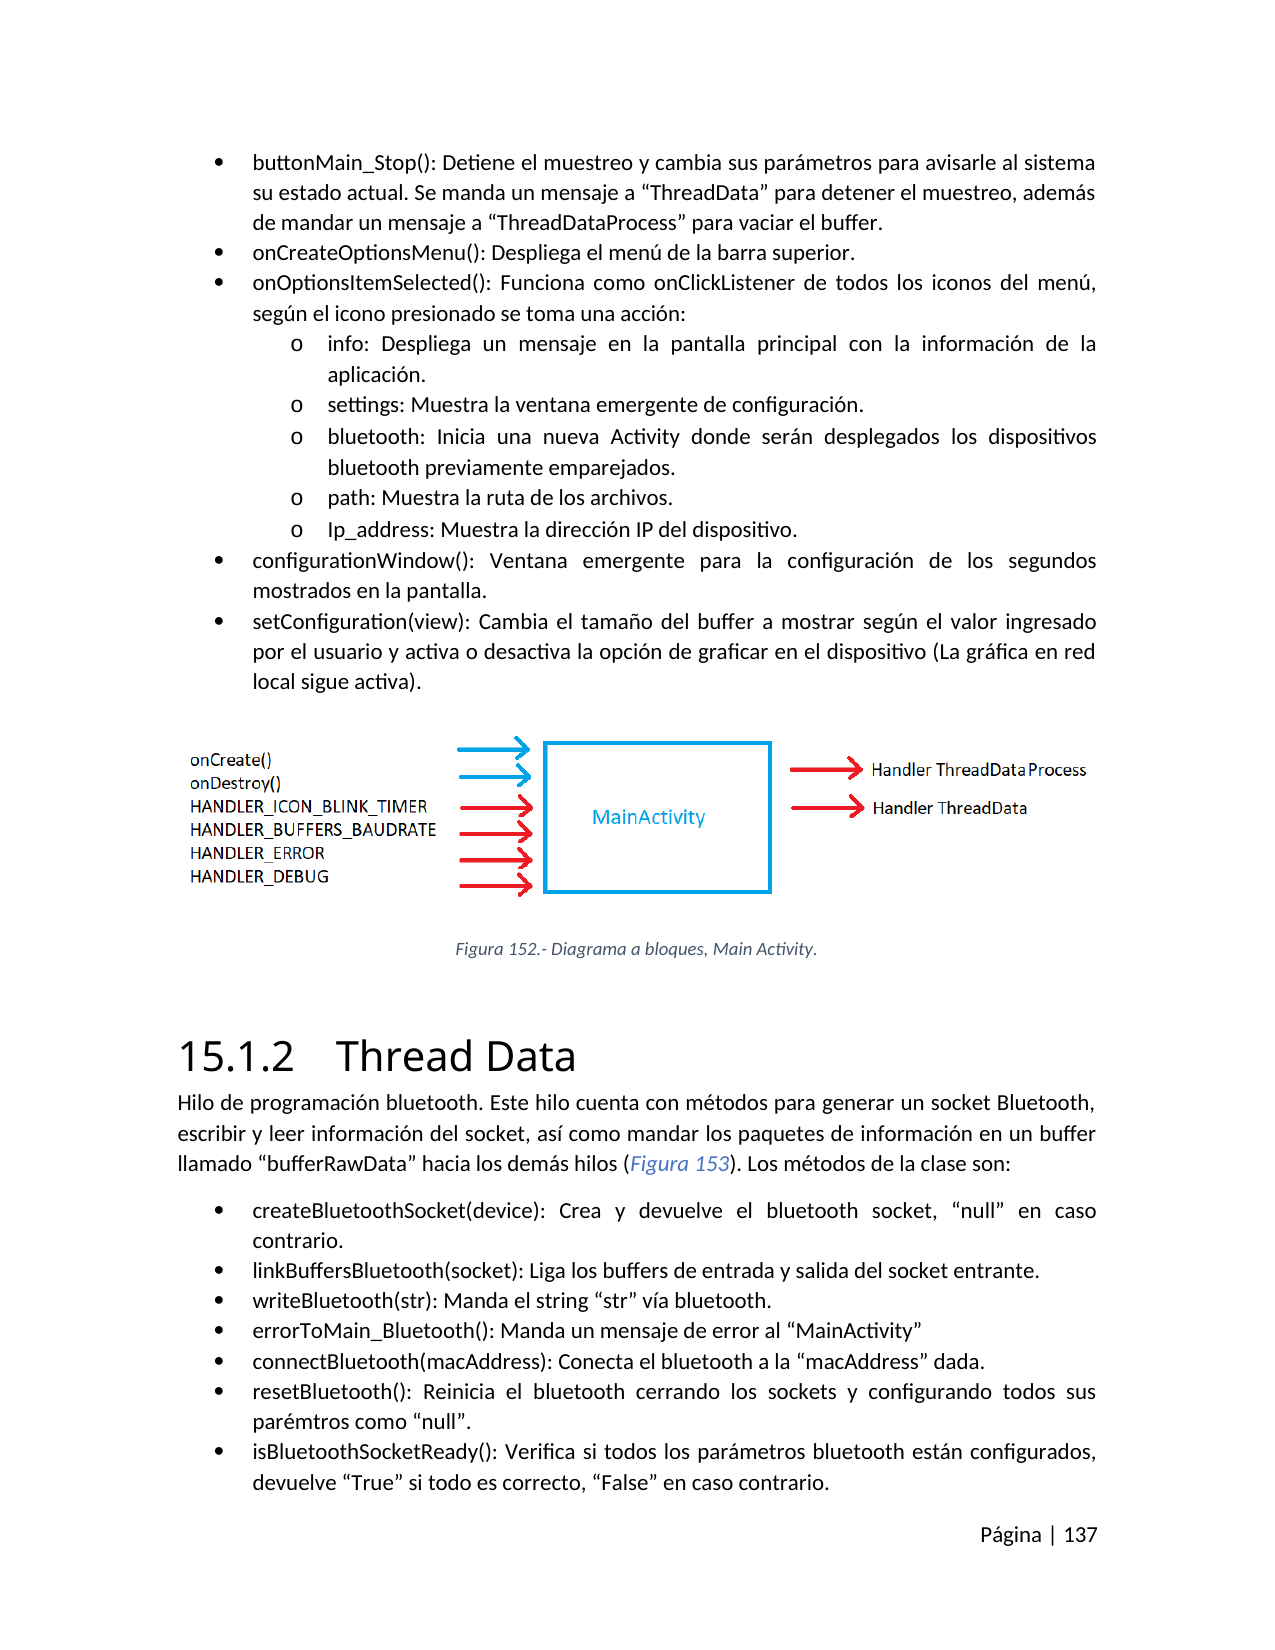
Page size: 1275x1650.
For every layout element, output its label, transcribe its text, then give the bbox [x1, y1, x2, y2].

list errorToMain_Bluetooth(): Manda un mensaje de error al “MainActivity” [215, 1317, 1098, 1345]
list onOptionsItemSelected(): Funciona como onClickListener de todos los iconos del menú, según el icono presionado se toma una acción: [215, 268, 1098, 327]
list path: Muestra la ruta de los archivos. [290, 483, 1098, 513]
list configurationWindow(): Ventana emergente para la configuración de los segundos mostrados en la pantalla. [215, 546, 1098, 604]
list linkBuffersBluetooth(socket): Liga los buffers de entrada y salida del socket entrante. [215, 1256, 1098, 1284]
list connectBluetooth(macAddress): Conecta el bluetooth a la “macAddress” dada. [215, 1347, 1098, 1375]
list info: Despliega un mensaje en la pantalla principal con la información de la aplicación. [290, 329, 1098, 388]
list buttonMain_Stop(): Detiene el muestreo y cambia sus parámetros para avisarle al sistema su estado actual. Se manda un mensaje a “ThreadData” para detener el muestreo, además de mandar un mensaje a “ThreadDataProcess” para vaciar el buffer. [215, 148, 1098, 236]
subtitle Thread Data [177, 1027, 1098, 1084]
list Ip_address: Muestra la dirección IP del dispositivo. [290, 515, 1098, 544]
list setConfiguration(view): Cambia el tamaño del buffer a mostrar según el valor ingresado por el usuario y activa o desactiva la opción de graficar en el dispositivo (La gráfica en red local sigue activa). [215, 607, 1098, 695]
list resetBluetooth(): Reinicia el bluetooth cerrando los sockets y configurando todos sus parémtros como “null”. [215, 1377, 1098, 1435]
list isBluetoothSocketReady(): Verifica si todos los parámetros bluetooth están configurados, devuelve “True” si todo es correcto, “False” en caso contrario. [215, 1437, 1098, 1496]
picture [177, 714, 1098, 918]
list writeBluetooth(str): Manda el string “str” vía bluetooth. [215, 1286, 1098, 1314]
list bluetooth: Inicia una nueva Activity donde serán desplegados los dispositivos bluetooth previamente emparejados. [290, 422, 1098, 481]
list onCreateOptionsMenu(): Despliega el menú de la barra superior. [215, 238, 1098, 266]
text Hilo de programación bluetooth. Este hilo cuenta con métodos para generar un socket Bluetooth, escribir y leer información del socket, así como mandar los paquetes de información en un buffer llamado “bufferRawData” hacia los demás hilos (Figura 152). Los métodos de la clase son: [177, 1088, 1098, 1177]
list settings: Muestra la ventana emergente de configuración. [290, 390, 1098, 419]
list createBluetoothSocket(device): Crea y devuelve el bluetooth socket, “null” en caso contrario. [215, 1196, 1098, 1254]
